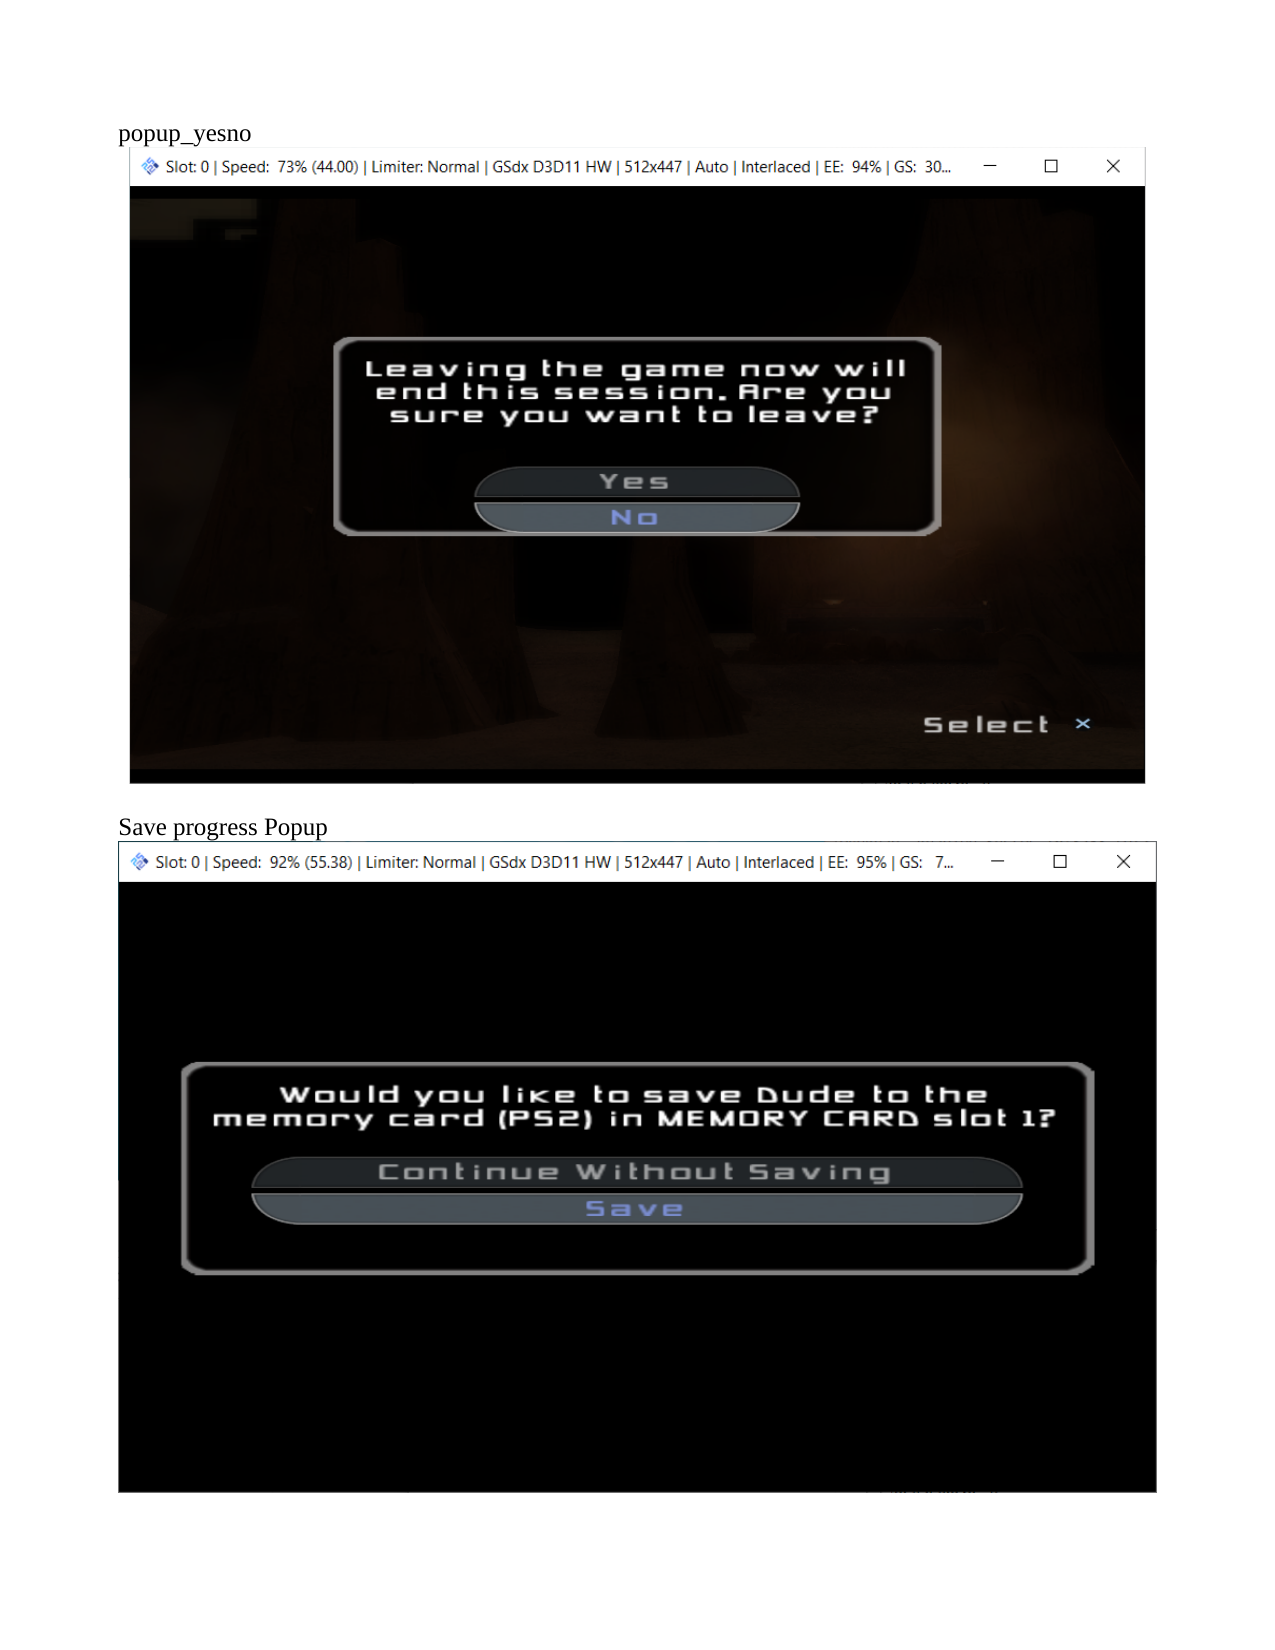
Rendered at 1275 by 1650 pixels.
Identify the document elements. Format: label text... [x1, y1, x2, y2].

text popup_yesno [118, 118, 1157, 147]
picture [129, 147, 1146, 784]
picture [118, 841, 1157, 1493]
text Save progress Popup [118, 812, 1157, 841]
